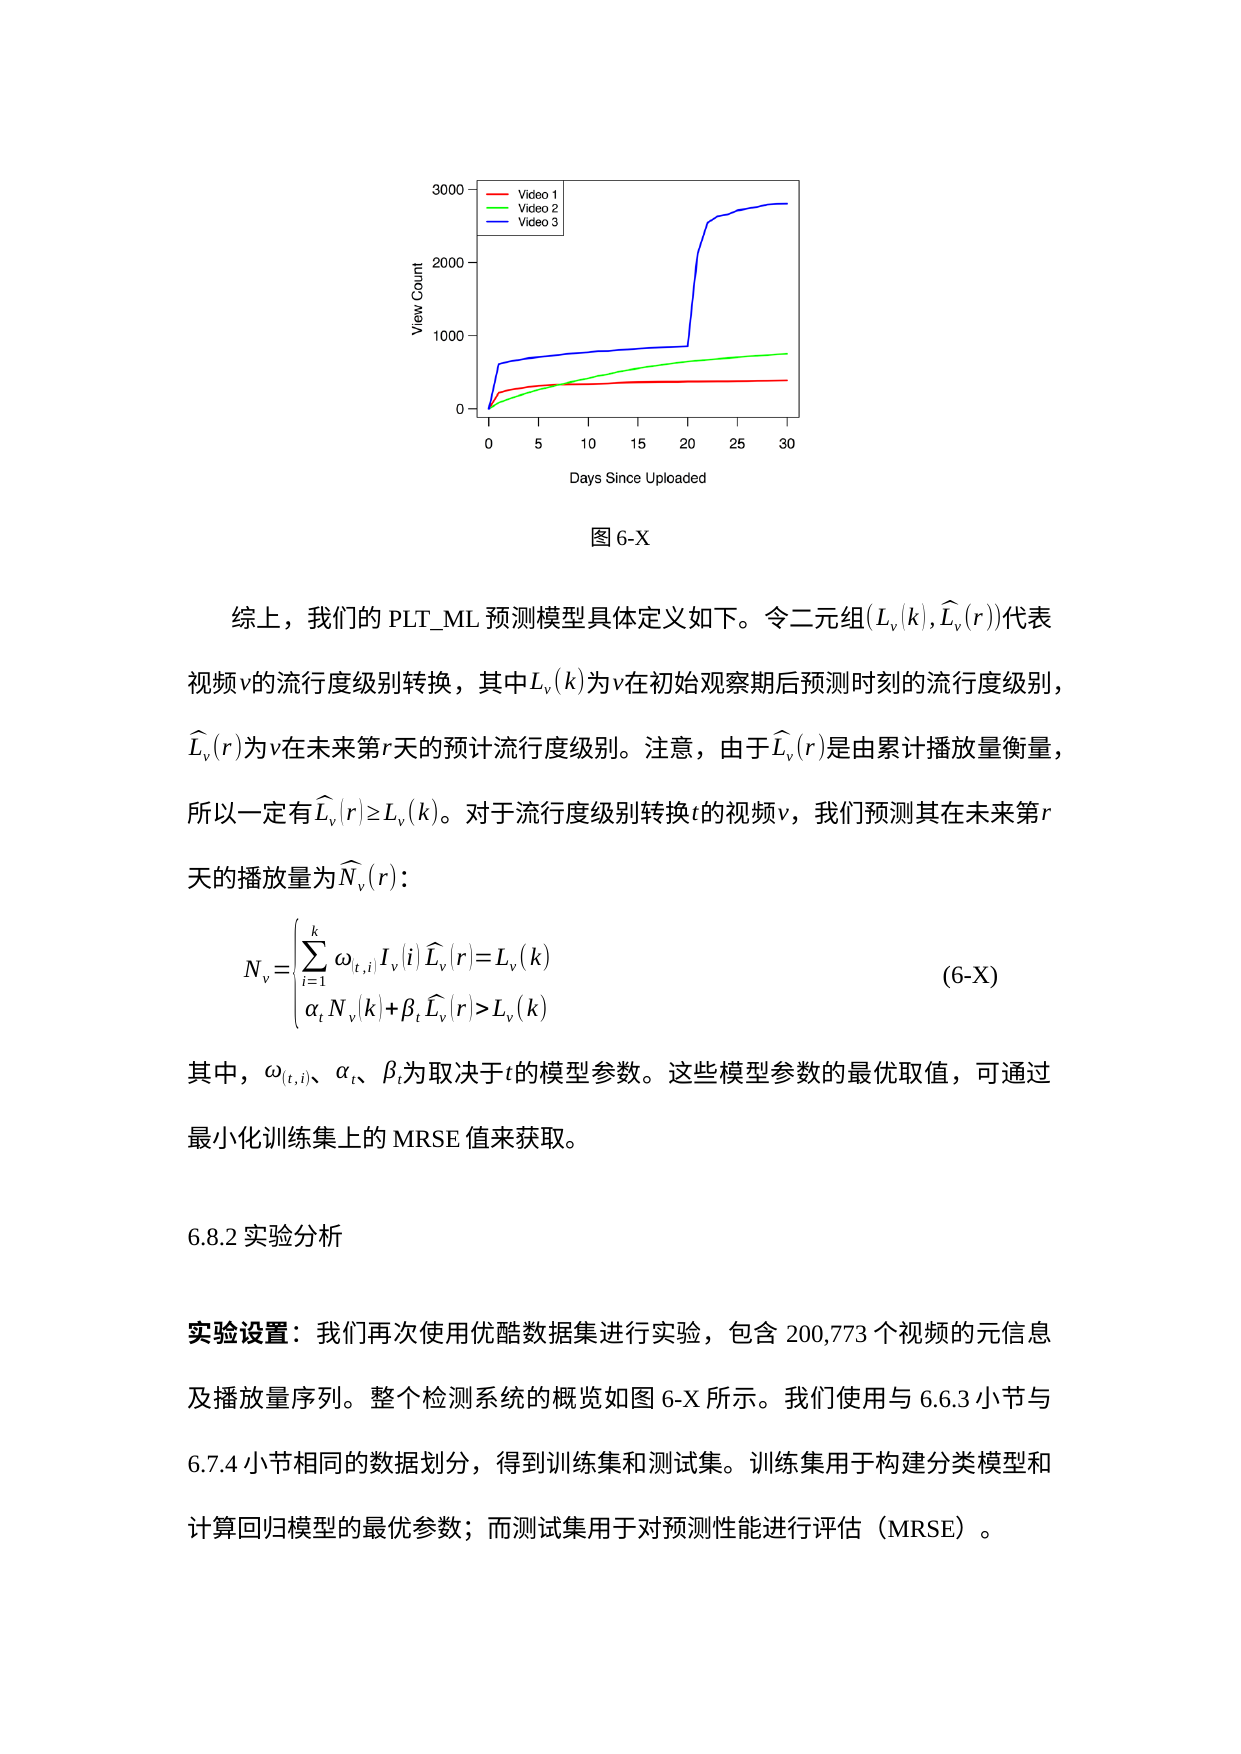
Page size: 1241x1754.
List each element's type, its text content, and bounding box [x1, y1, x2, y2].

text 实验分析 [187, 1202, 1053, 1267]
text 图6-X [187, 519, 1053, 552]
picture [406, 162, 835, 505]
text (6-X) [187, 909, 1053, 1039]
text 其中，、、为取决于的模型参数。这些模型参数的最优取值，可通过最小化训练集上的MRSE值来获取。 [187, 1039, 1053, 1169]
text 实验设置：我们再次使用优酷数据集进行实验，包含200,773个视频的元信息及播放量序列。整个检测系统的概览如图6-X所示。我们使用与6.6.3小节与6.7.4小节相同的数据划分，得到训练集和测试集。训练集用于构建分类模型和计算回归模型的最优参数；而测试集用于对预测性能进行评估（MRSE）。 [187, 1299, 1053, 1559]
text 综上，我们的PLT_ML预测模型具体定义如下。令二元组代表视频的流行度级别转换，其中为在初始观察期后预测时刻的流行度级别，为在未来第天的预计流行度级别。注意，由于是由累计播放量衡量，所以一定有。对于流行度级别转换的视频，我们预测其在未来第天的播放量为： [187, 584, 1053, 909]
